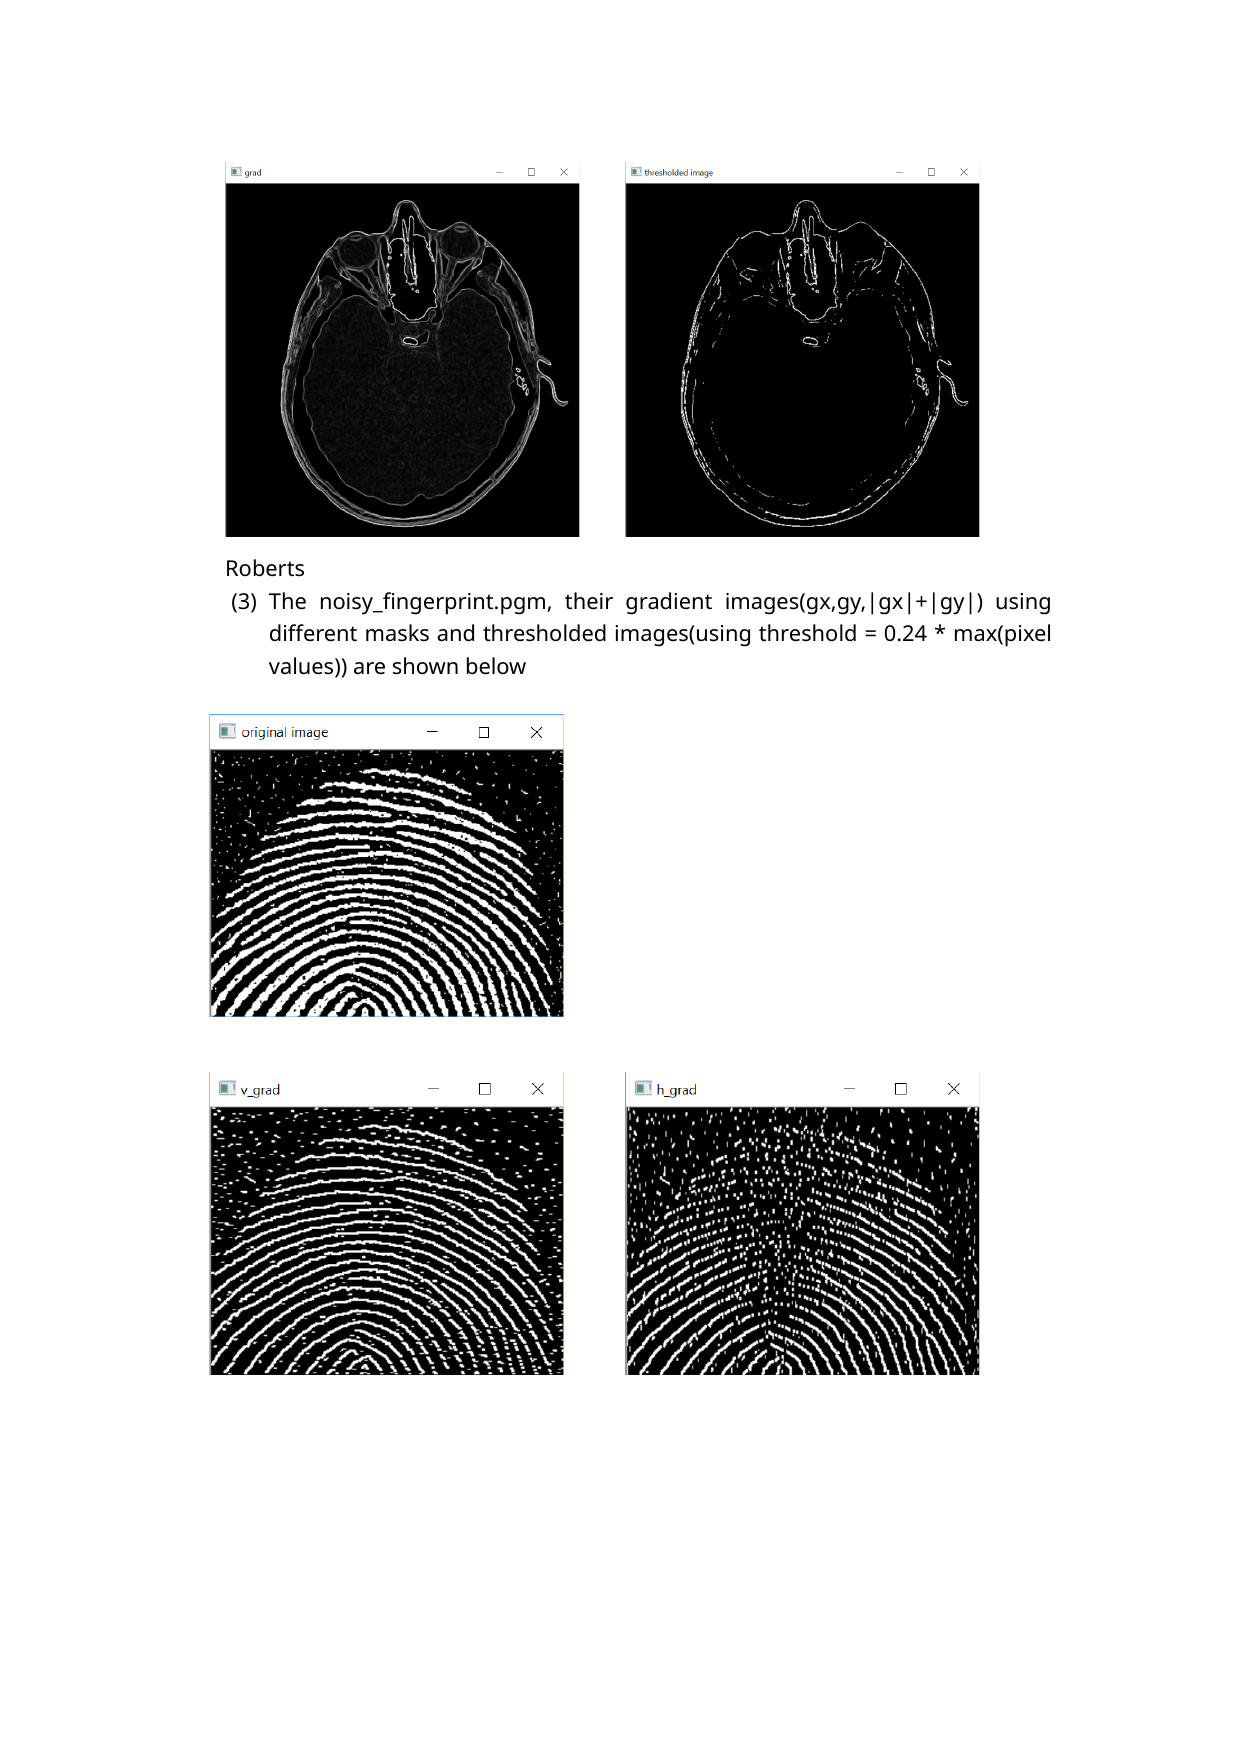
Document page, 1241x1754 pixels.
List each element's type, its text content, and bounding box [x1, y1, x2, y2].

list The noisy_fingerprint.pgm, their gradient images(gx,gy,|gx|+|gy|) using different masks and thresholded images(using threshold = 0.24 * max(pixel values)) are shown below [231, 584, 1053, 682]
picture [625, 1072, 980, 1375]
picture [209, 1072, 564, 1375]
list Roberts [225, 552, 1053, 584]
picture [225, 162, 580, 537]
picture [209, 714, 564, 1017]
picture [625, 162, 980, 537]
